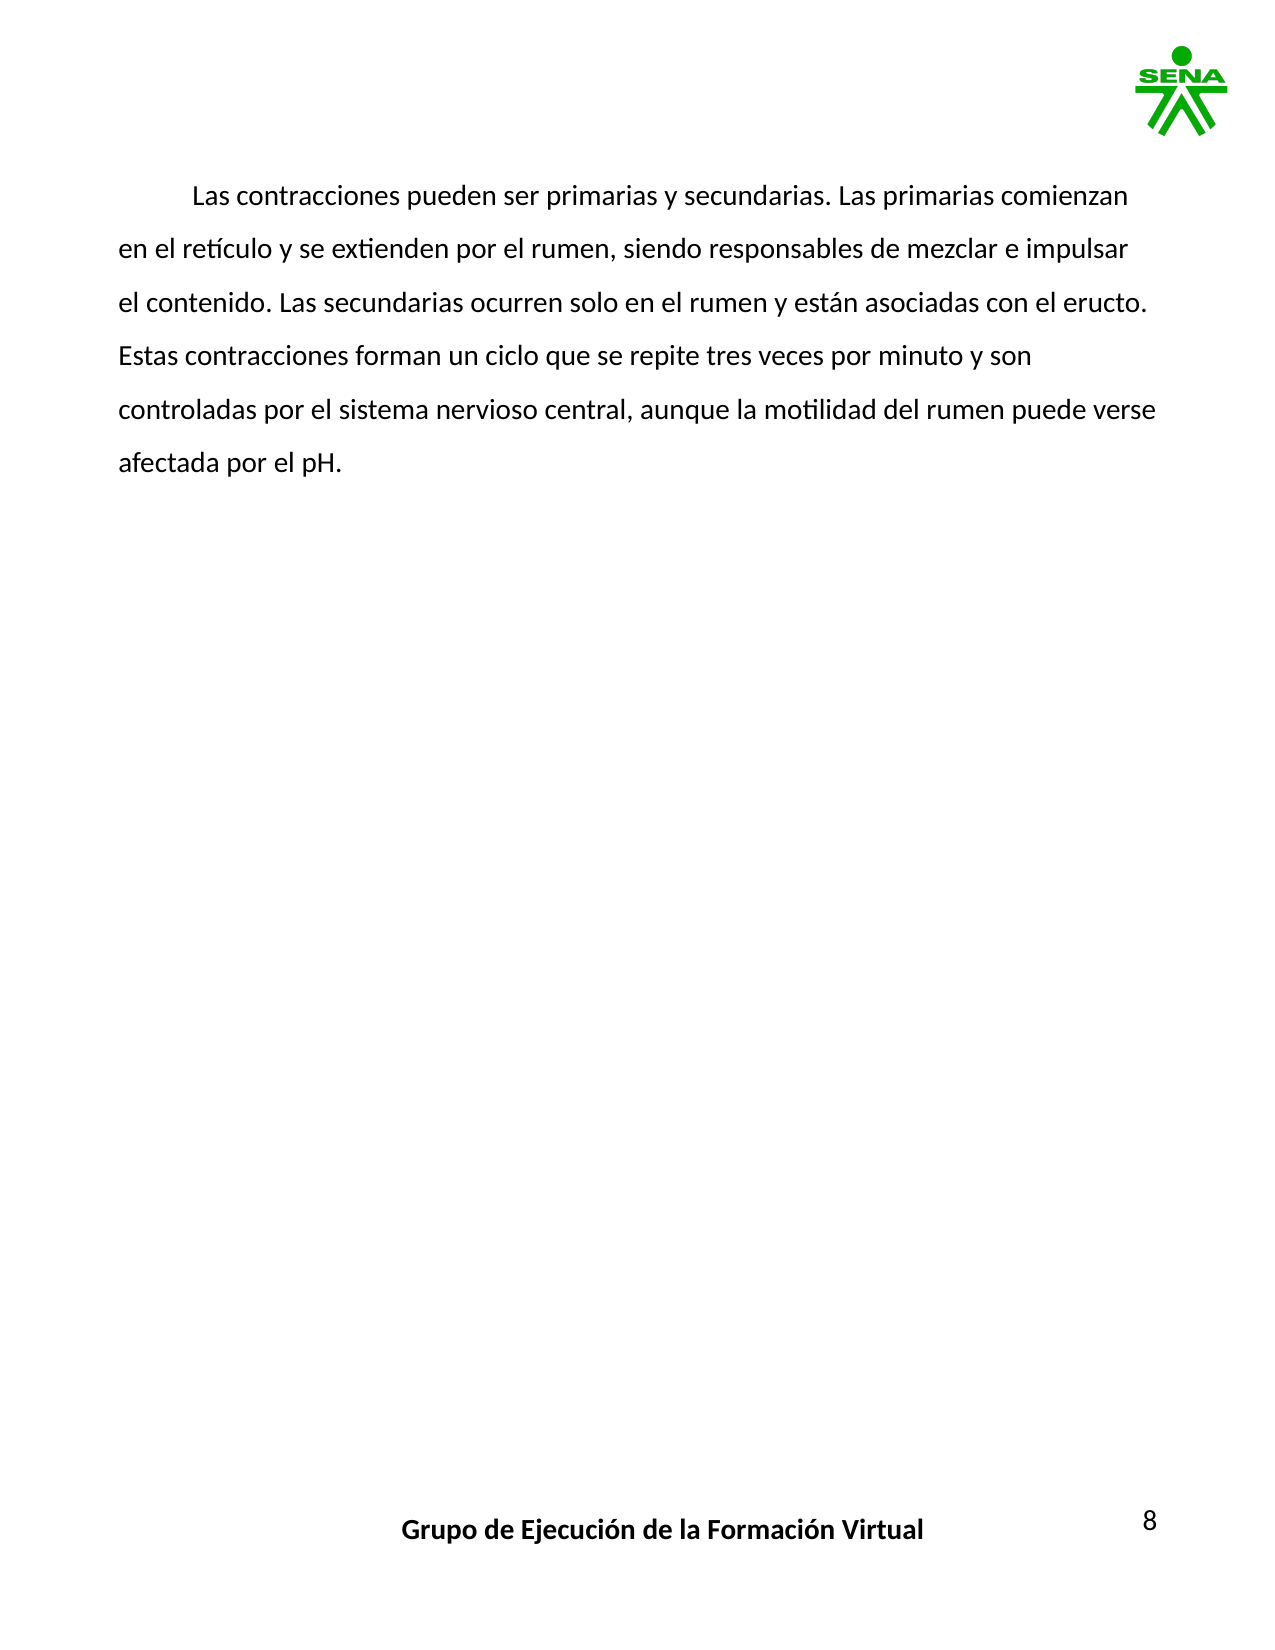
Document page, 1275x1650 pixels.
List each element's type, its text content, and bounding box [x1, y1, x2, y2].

picture [1135, 46, 1228, 136]
text Las contracciones pueden ser primarias y secundarias. Las primarias comienzan en el retículo y se extienden por el rumen, siendo responsables de mezclar e impulsar el contenido. Las secundarias ocurren solo en el rumen y están asociadas con el eructo. Estas contracciones forman un ciclo que se repite tres veces por minuto y son controladas por el sistema nervioso central, aunque la motilidad del rumen puede verse afectada por el pH. [118, 177, 1157, 480]
